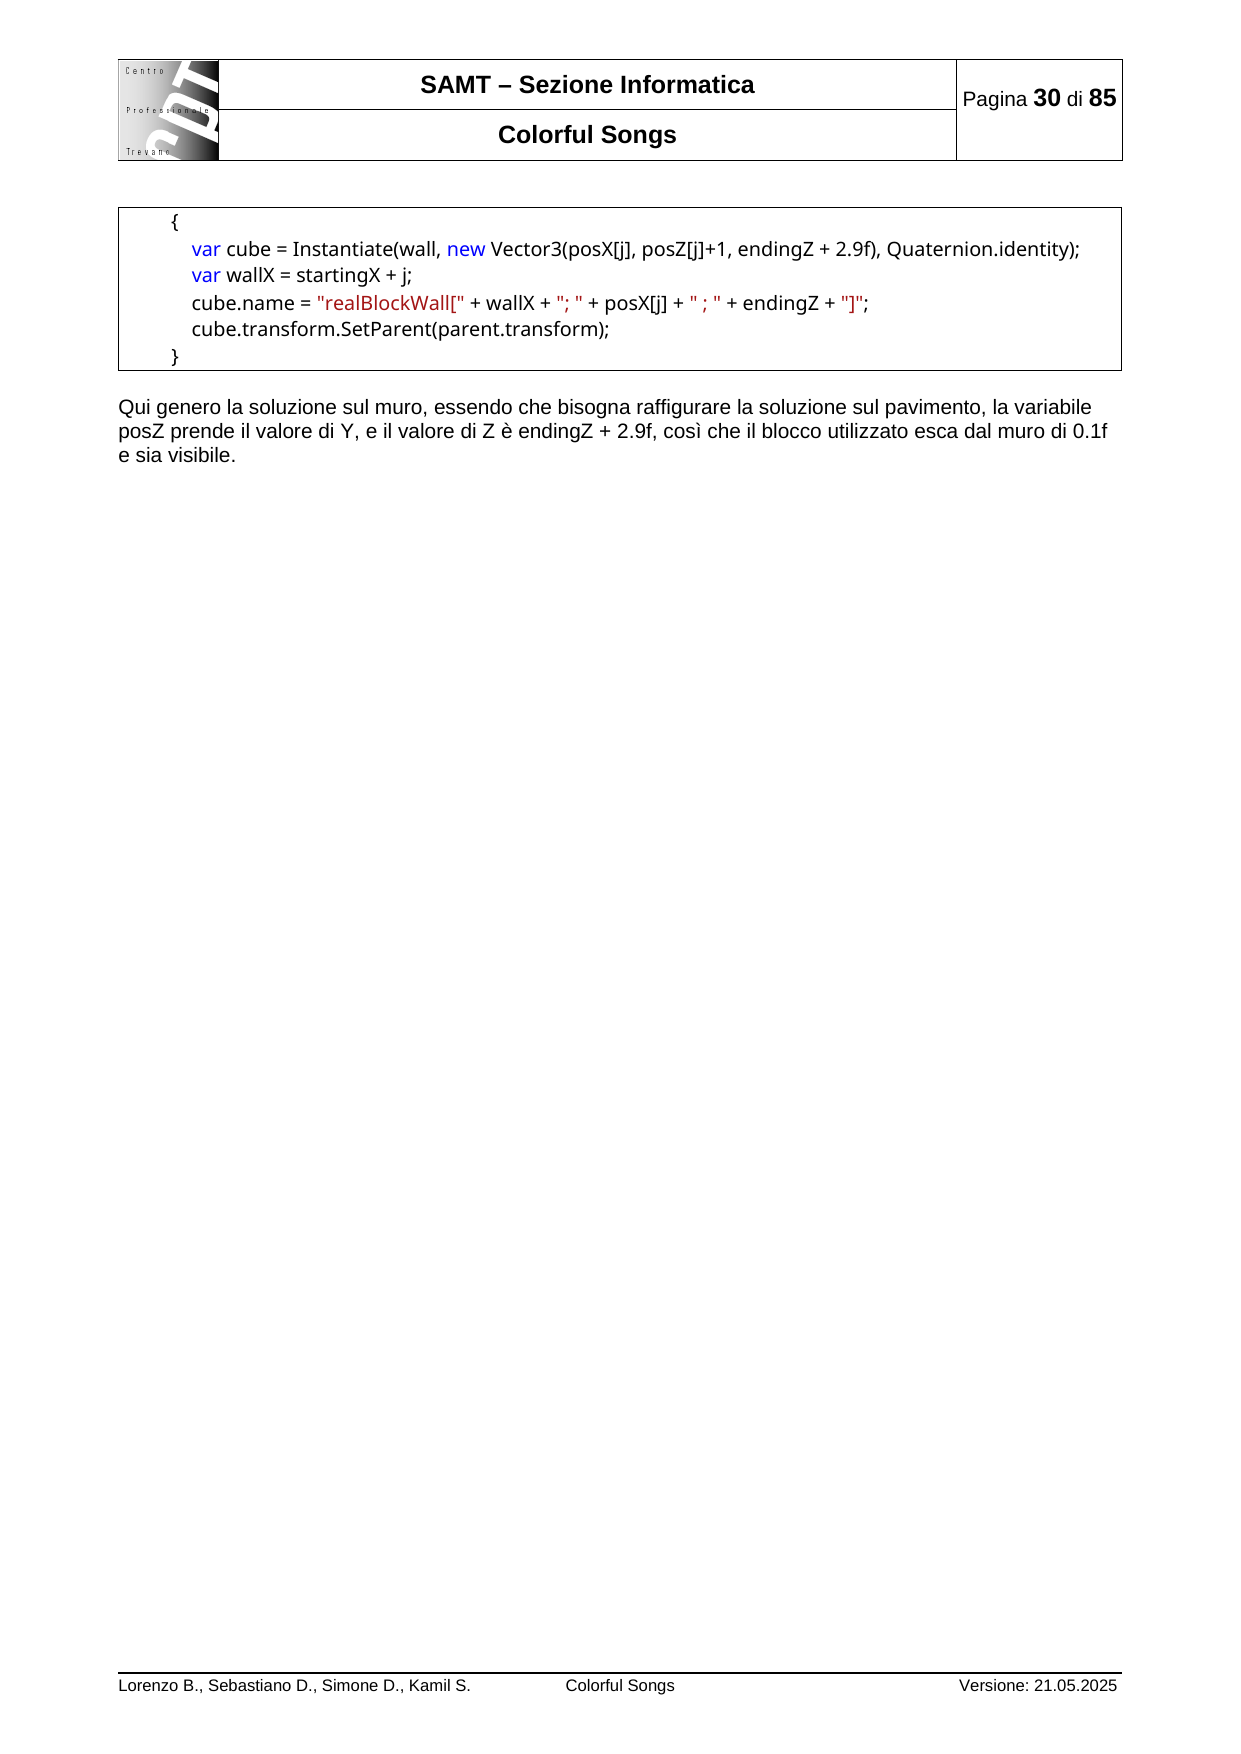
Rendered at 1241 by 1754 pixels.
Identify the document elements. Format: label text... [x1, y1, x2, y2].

text Qui genero la soluzione sul muro, essendo che bisogna raffigurare la soluzione sul pavimento, la variabile posZ prende il valore di Y, e il valore di Z è endingZ + 2.9f, così che il blocco utilizzato esca dal muro di 0.1f e sia visibile. [118, 395, 1122, 467]
picture [118, 60, 219, 160]
